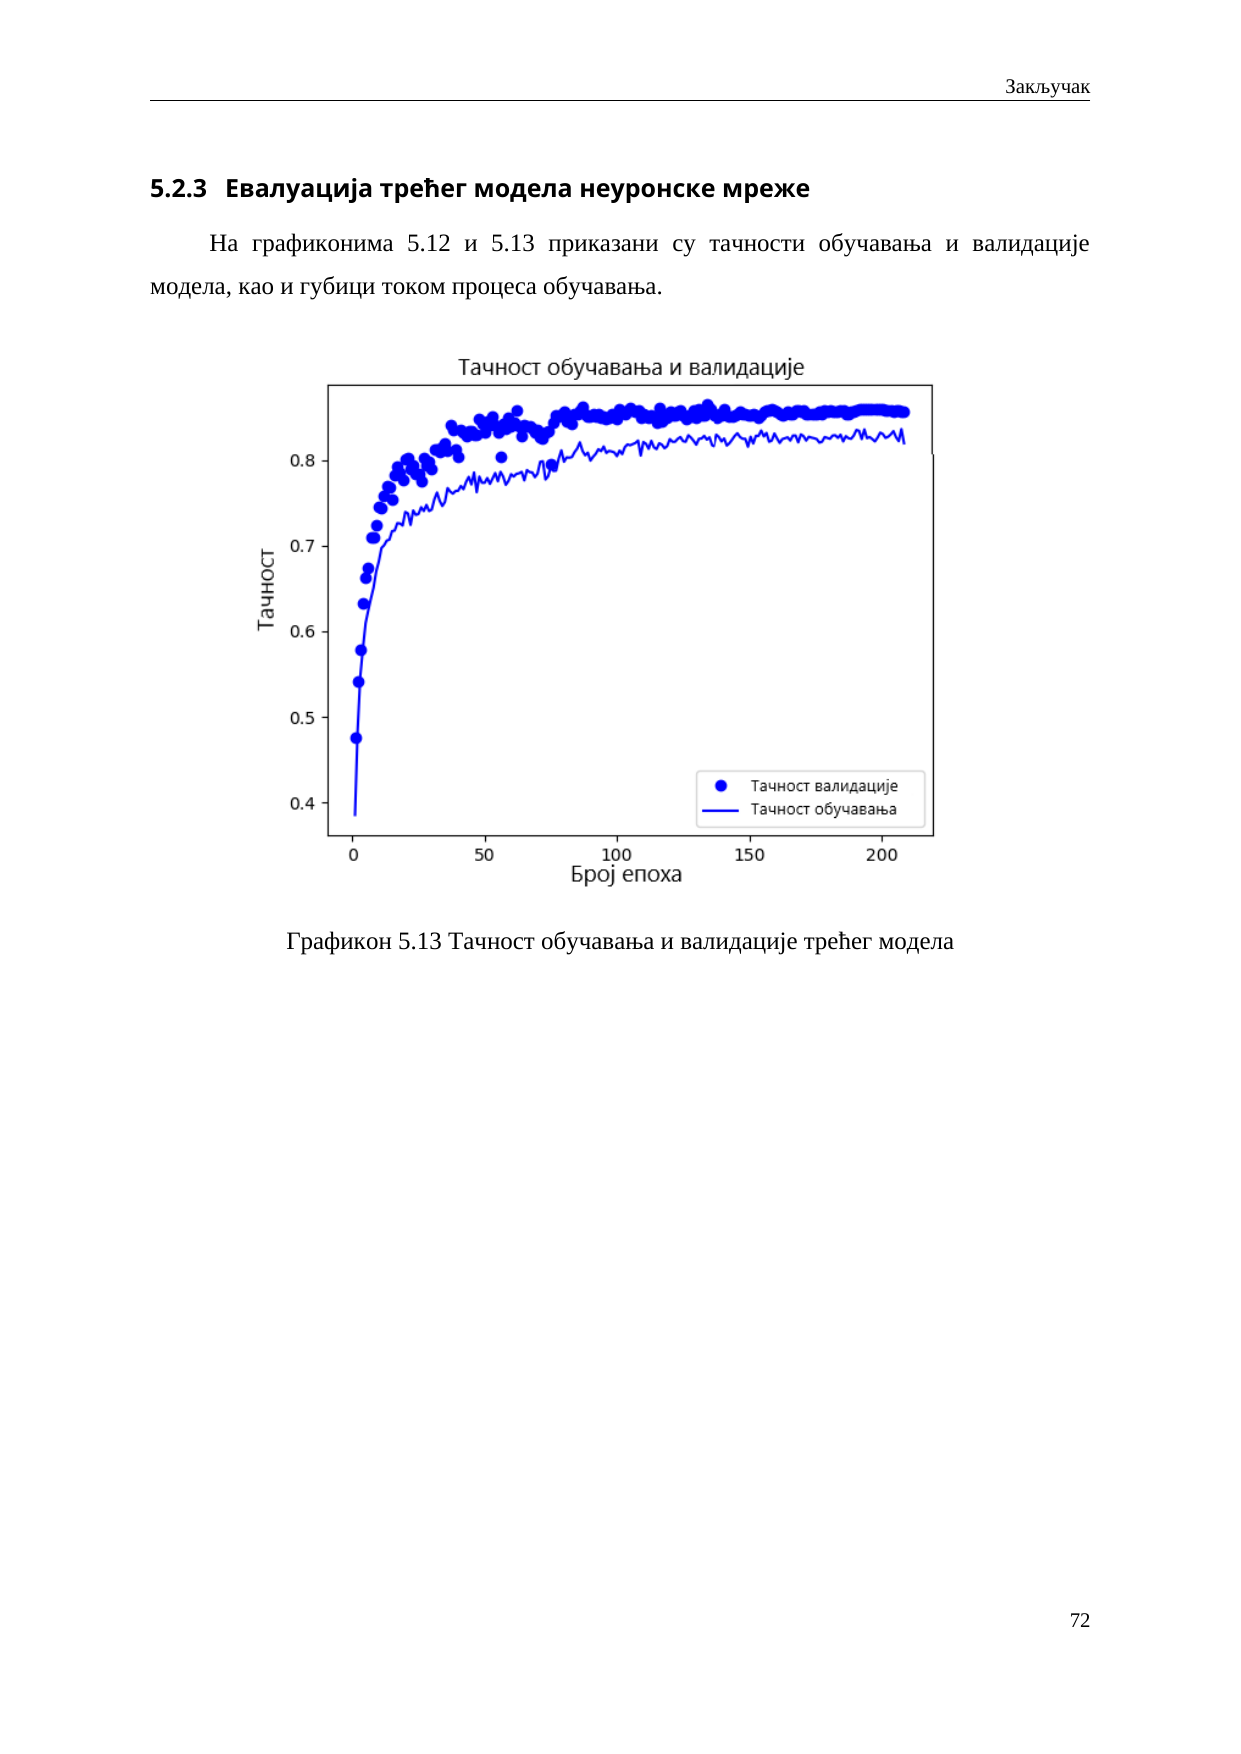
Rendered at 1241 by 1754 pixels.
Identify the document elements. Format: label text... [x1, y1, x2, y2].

picture [230, 314, 1011, 900]
subtitle Евалуација трећег модела неуронске мреже [150, 171, 1090, 205]
text На графиконима 5.12 и 5.13 приказани су тачности обучавања и валидације модела, као и губици током процеса обучавања. [150, 228, 1090, 300]
